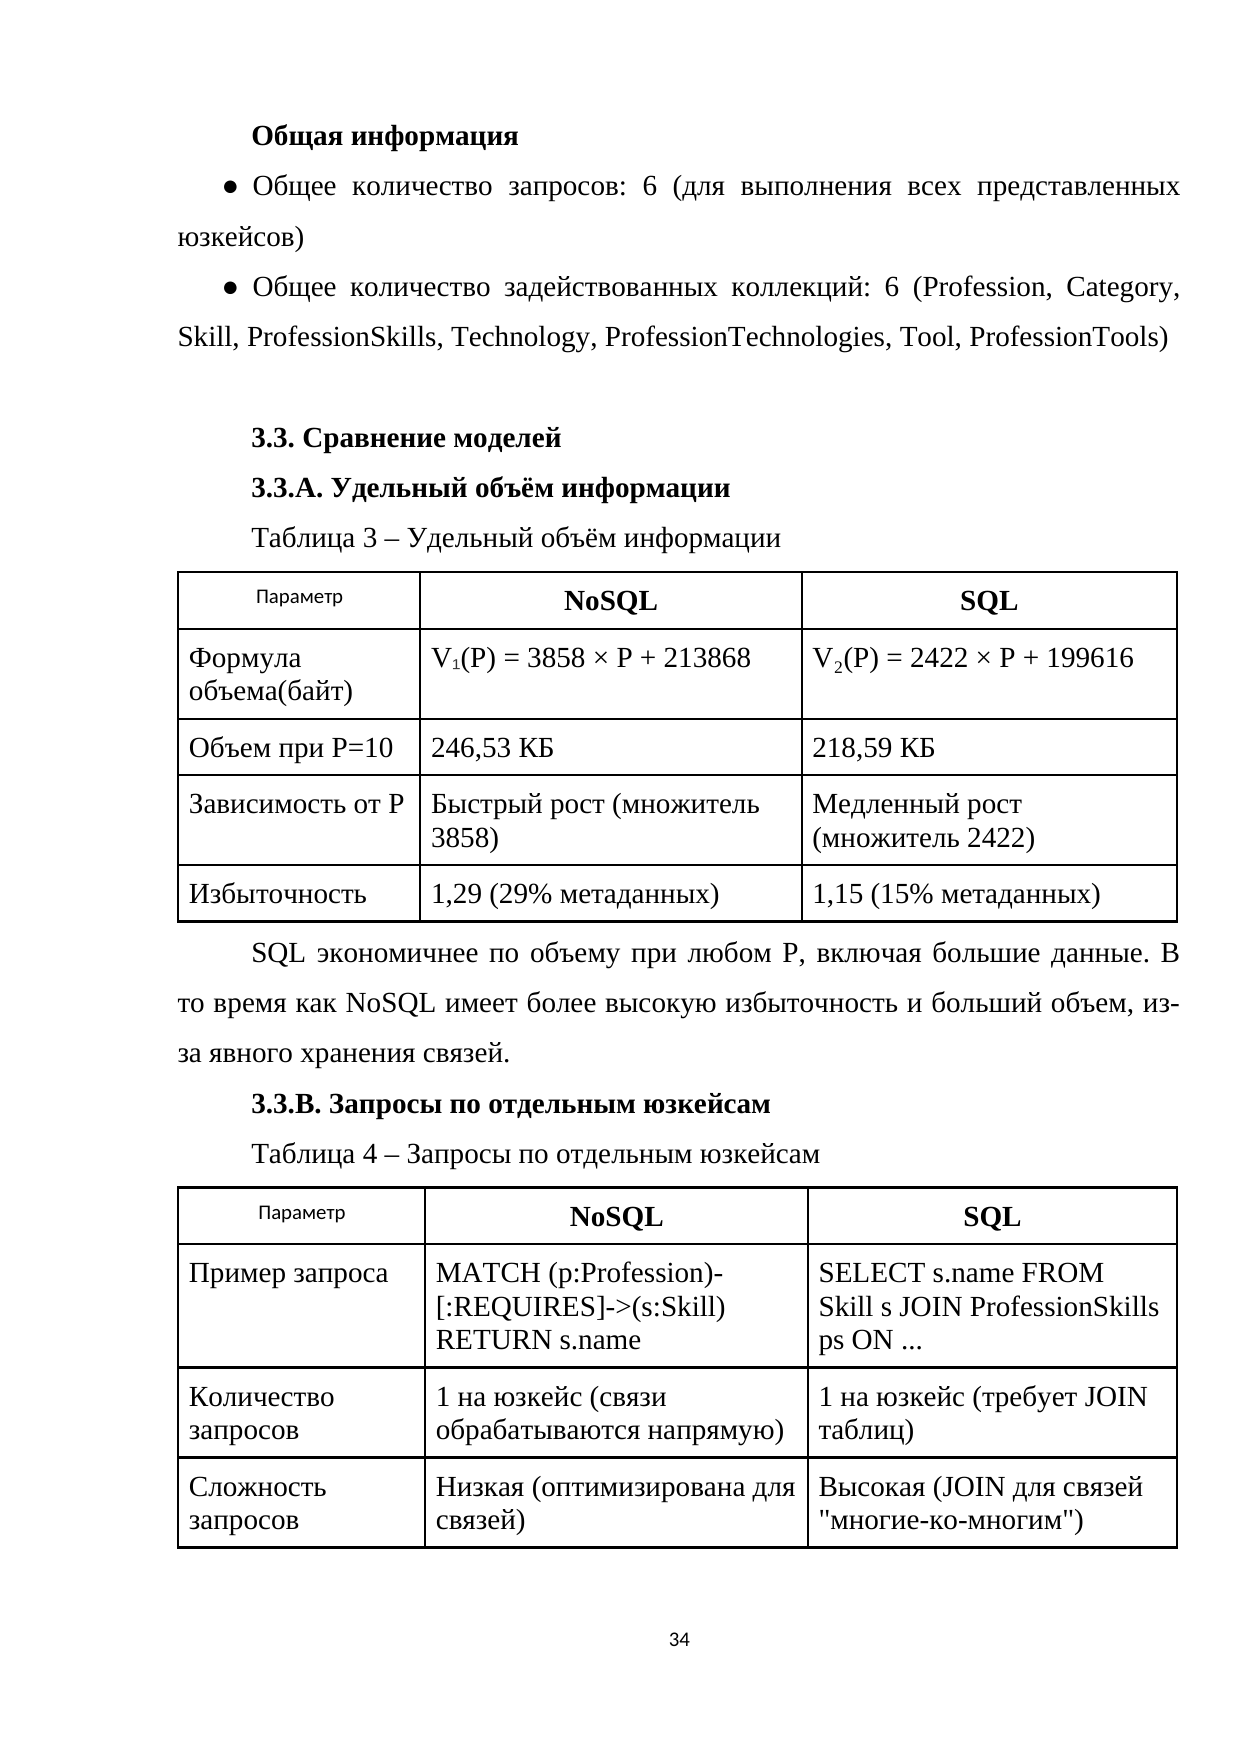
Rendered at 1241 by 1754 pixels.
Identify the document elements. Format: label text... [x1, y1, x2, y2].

list Общее количество задействованных коллекций: 6 (Profession, Category, Skill, ProfessionSkills, Technology, ProfessionTechnologies, Tool, ProfessionTools) [177, 269, 1181, 353]
text Таблица 4 – Запросы по отдельным юзкейсам [177, 1136, 1181, 1170]
text 3.3.A. Удельный объём информации [177, 470, 1181, 504]
text Таблица 3 – Удельный объём информации [177, 521, 1181, 554]
text SQL экономичнее по объему при любом P, включая большие данные. В то время как NoSQL имеет более высокую избыточность и больший объем, из-за явного хранения связей. [177, 935, 1181, 1069]
list Общее количество запросов: 6 (для выполнения всех представленных юзкейсов) [177, 168, 1181, 252]
text 3.3. Сравнение моделей [177, 420, 1181, 453]
text Общая информация [177, 118, 1181, 152]
text 3.3.B. Запросы по отдельным юзкейсам [177, 1086, 1181, 1119]
